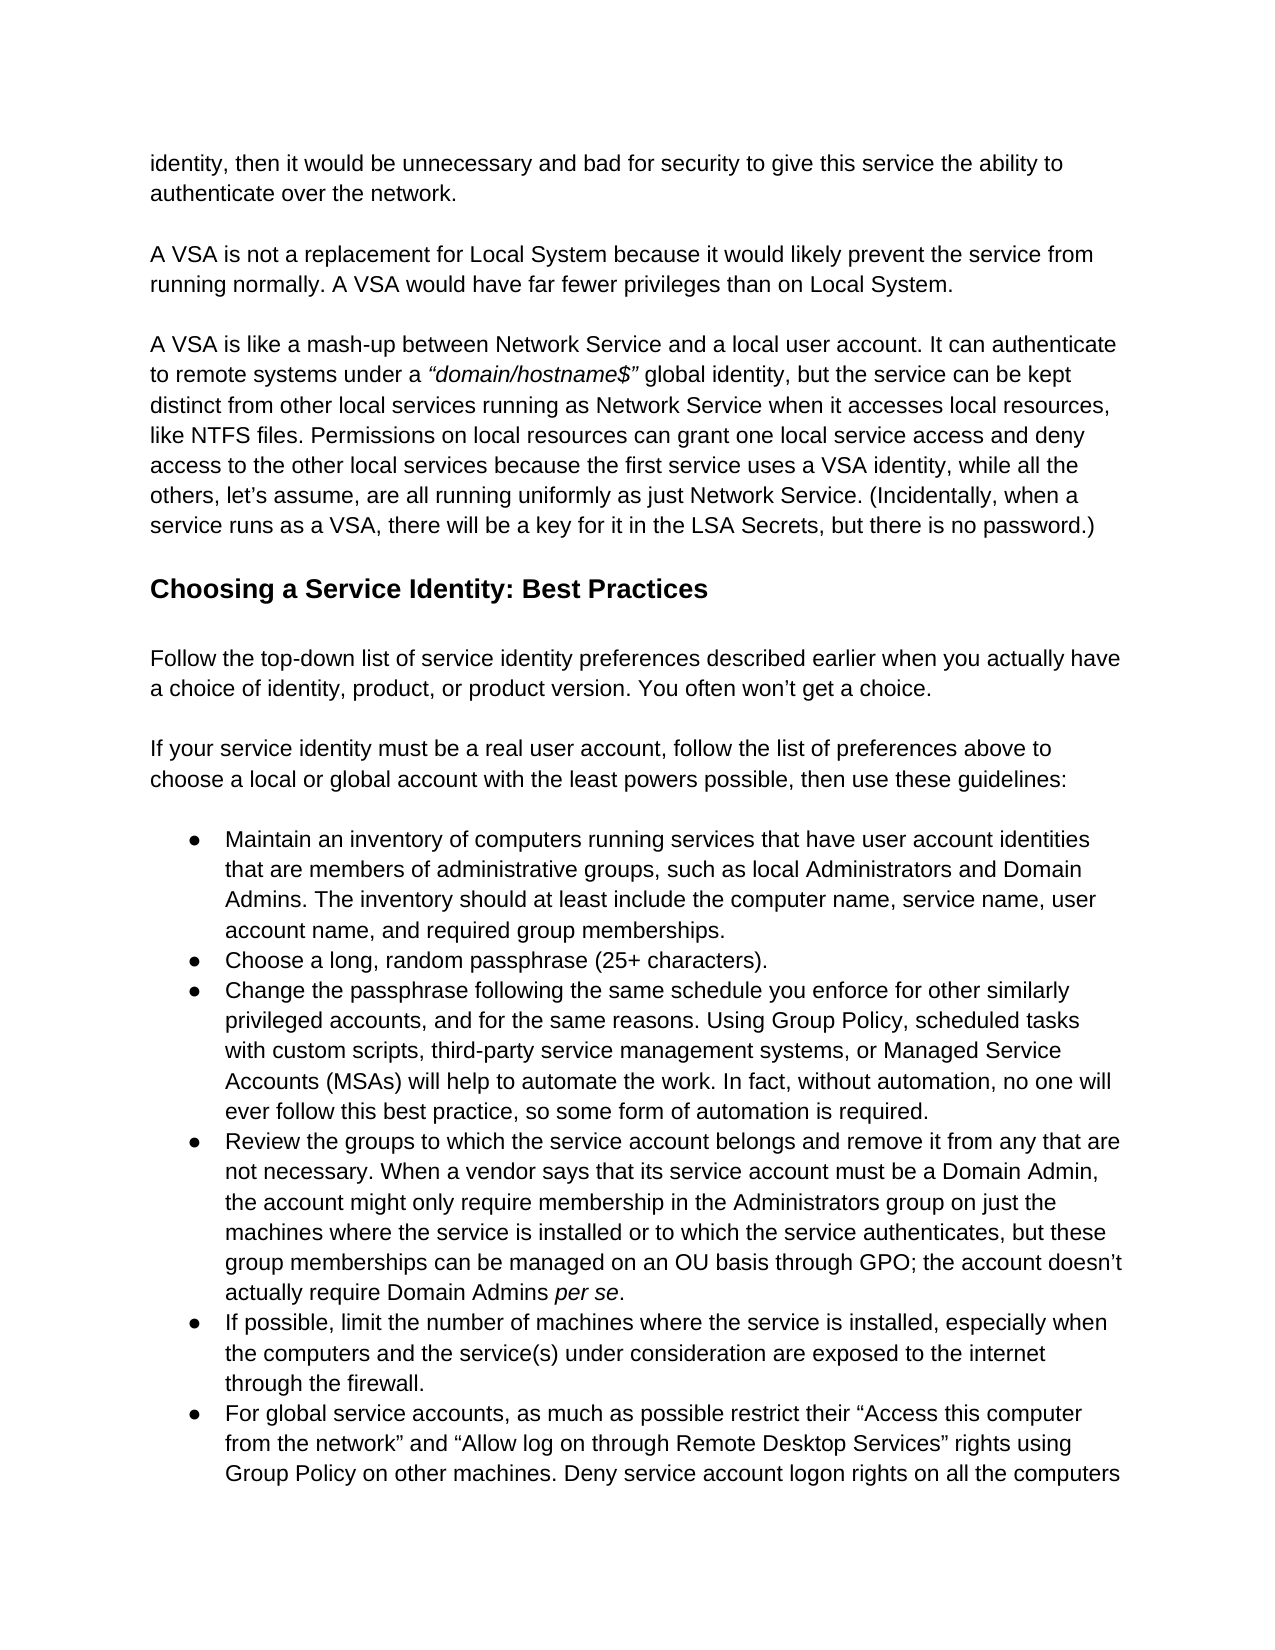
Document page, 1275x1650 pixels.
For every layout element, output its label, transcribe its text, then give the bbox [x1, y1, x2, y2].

text Choosing a Service Identity: Best Practices [150, 573, 1125, 604]
list Maintain an inventory of computers running services that have user account identities that are members of administrative groups, such as local Administrators and Domain Admins. The inventory should at least include the computer name, service name, user account name, and required group memberships. [187, 826, 1125, 943]
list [187, 1400, 1125, 1487]
text A VSA is not a replacement for Local System because it would likely prevent the service from running normally. A VSA would have far fewer privileges than on Local System. [150, 241, 1125, 297]
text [150, 150, 1125, 207]
text Follow the top-down list of service identity preferences described earlier when you actually have a choice of identity, product, or product version. You often won’t get a choice. [150, 645, 1125, 701]
text If your service identity must be a real user account, follow the list of preferences above to choose a local or global account with the least powers possible, then use these guidelines: [150, 735, 1125, 792]
list Change the passphrase following the same schedule you enforce for other similarly privileged accounts, and for the same reasons. Using Group Policy, scheduled tasks with custom scripts, third-party service management systems, or Managed Service Accounts (MSAs) will help to automate the work. In fact, without automation, no one will ever follow this best practice, so some form of automation is required. [187, 977, 1125, 1124]
text A VSA is like a mash-up between Network Service and a local user account. It can authenticate to remote systems under a “domain/hostname$” global identity, but the service can be kept distinct from other local services running as Network Service when it accesses local resources, like NTFS files. Permissions on local resources can grant one local service access and deny access to the other local services because the first service uses a VSA identity, while all the others, let’s assume, are all running uniformly as just Network Service. (Incidentally, when a service runs as a VSA, there will be a key for it in the LSA Secrets, but there is no password.) [150, 331, 1125, 539]
list Choose a long, random passphrase (25+ characters). [187, 947, 1125, 973]
list If possible, limit the number of machines where the service is installed, especially when the computers and the service(s) under consideration are exposed to the internet through the firewall. [187, 1309, 1125, 1396]
list Review the groups to which the service account belongs and remove it from any that are not necessary. When a vendor says that its service account must be a Domain Admin, the account might only require membership in the Administrators group on just the machines where the service is installed or to which the service authenticates, but these group memberships can be managed on an OU basis through GPO; the account doesn’t actually require Domain Admins per se. [187, 1128, 1125, 1306]
